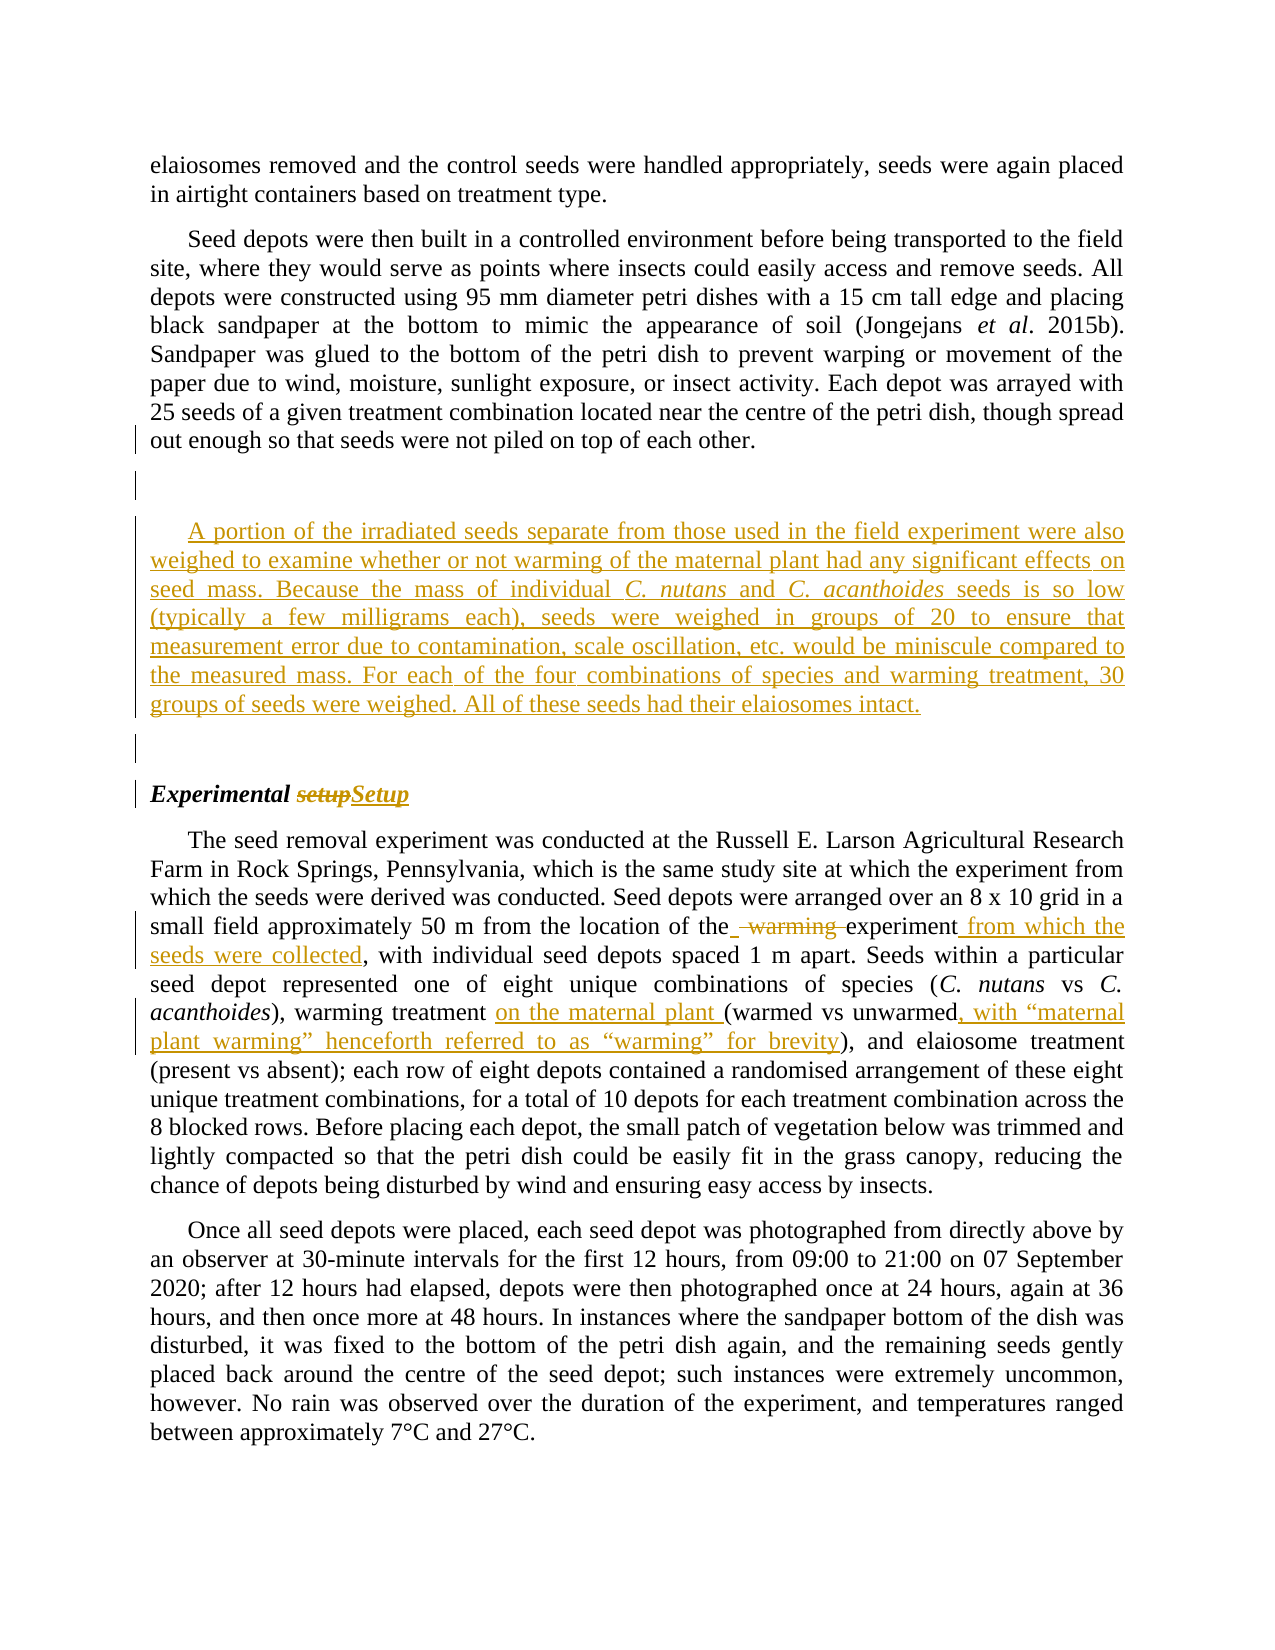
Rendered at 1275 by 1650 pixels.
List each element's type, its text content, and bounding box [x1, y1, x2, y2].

text Once all seed depots were placed, each seed depot was photographed from directly above by an observer at 30-minute intervals for the first 12 hours, from 09:00 to 21:00 on 07 September 2020; after 12 hours had elapsed, depots were then photographed once at 24 hours, again at 36 hours, and then once more at 48 hours. In instances where the sandpaper bottom of the dish was disturbed, it was fixed to the bottom of the petri dish again, and the remaining seeds gently placed back around the centre of the seed depot; such instances were extremely uncommon, however. No rain was observed over the duration of the experiment, and temperatures ranged between approximately 7°C and 27°C. [150, 1215, 1125, 1445]
text The seed removal experiment was conducted at the Russell E. Larson Agricultural Research Farm in Rock Springs, Pennsylvania, which is the same study site at which the experiment from which the seeds were derived was conducted. Seed depots were arranged over an 8 x 10 grid in a small field approximately 50 m from the location of theexperiment, with individual seed depots spaced 1 m apart. Seeds within a particular seed depot represented one of eight unique combinations of species (C. nutans vs C. acanthoides), warming treatment (warmed vs unwarmed), and elaiosome treatment (present vs absent); each row of eight depots contained a randomised arrangement of these eight unique treatment combinations, for a total of 10 depots for each treatment combination across the 8 blocked rows. Before placing each depot, the small patch of vegetation below was trimmed and lightly compacted so that the petri dish could be easily fit in the grass canopy, reducing the chance of depots being disturbed by wind and ensuring easy access by insects. [150, 825, 1125, 1199]
text Experimental [150, 779, 1125, 808]
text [150, 150, 1125, 207]
text Seed depots were then built in a controlled environment before being transported to the field site, where they would serve as points where insects could easily access and remove seeds. All depots were constructed using 95 mm diameter petri dishes with a 15 cm tall edge and placing black sandpaper at the bottom to mimic the appearance of soil (Jongejans et al. 2015b). Sandpaper was glued to the bottom of the petri dish to prevent warping or movement of the paper due to wind, moisture, sunlight exposure, or insect activity. Each depot was arrayed with 25 seeds of a given treatment combination located near the centre of the petri dish, though spread out enough so that seeds were not piled on top of each other. [150, 224, 1125, 454]
